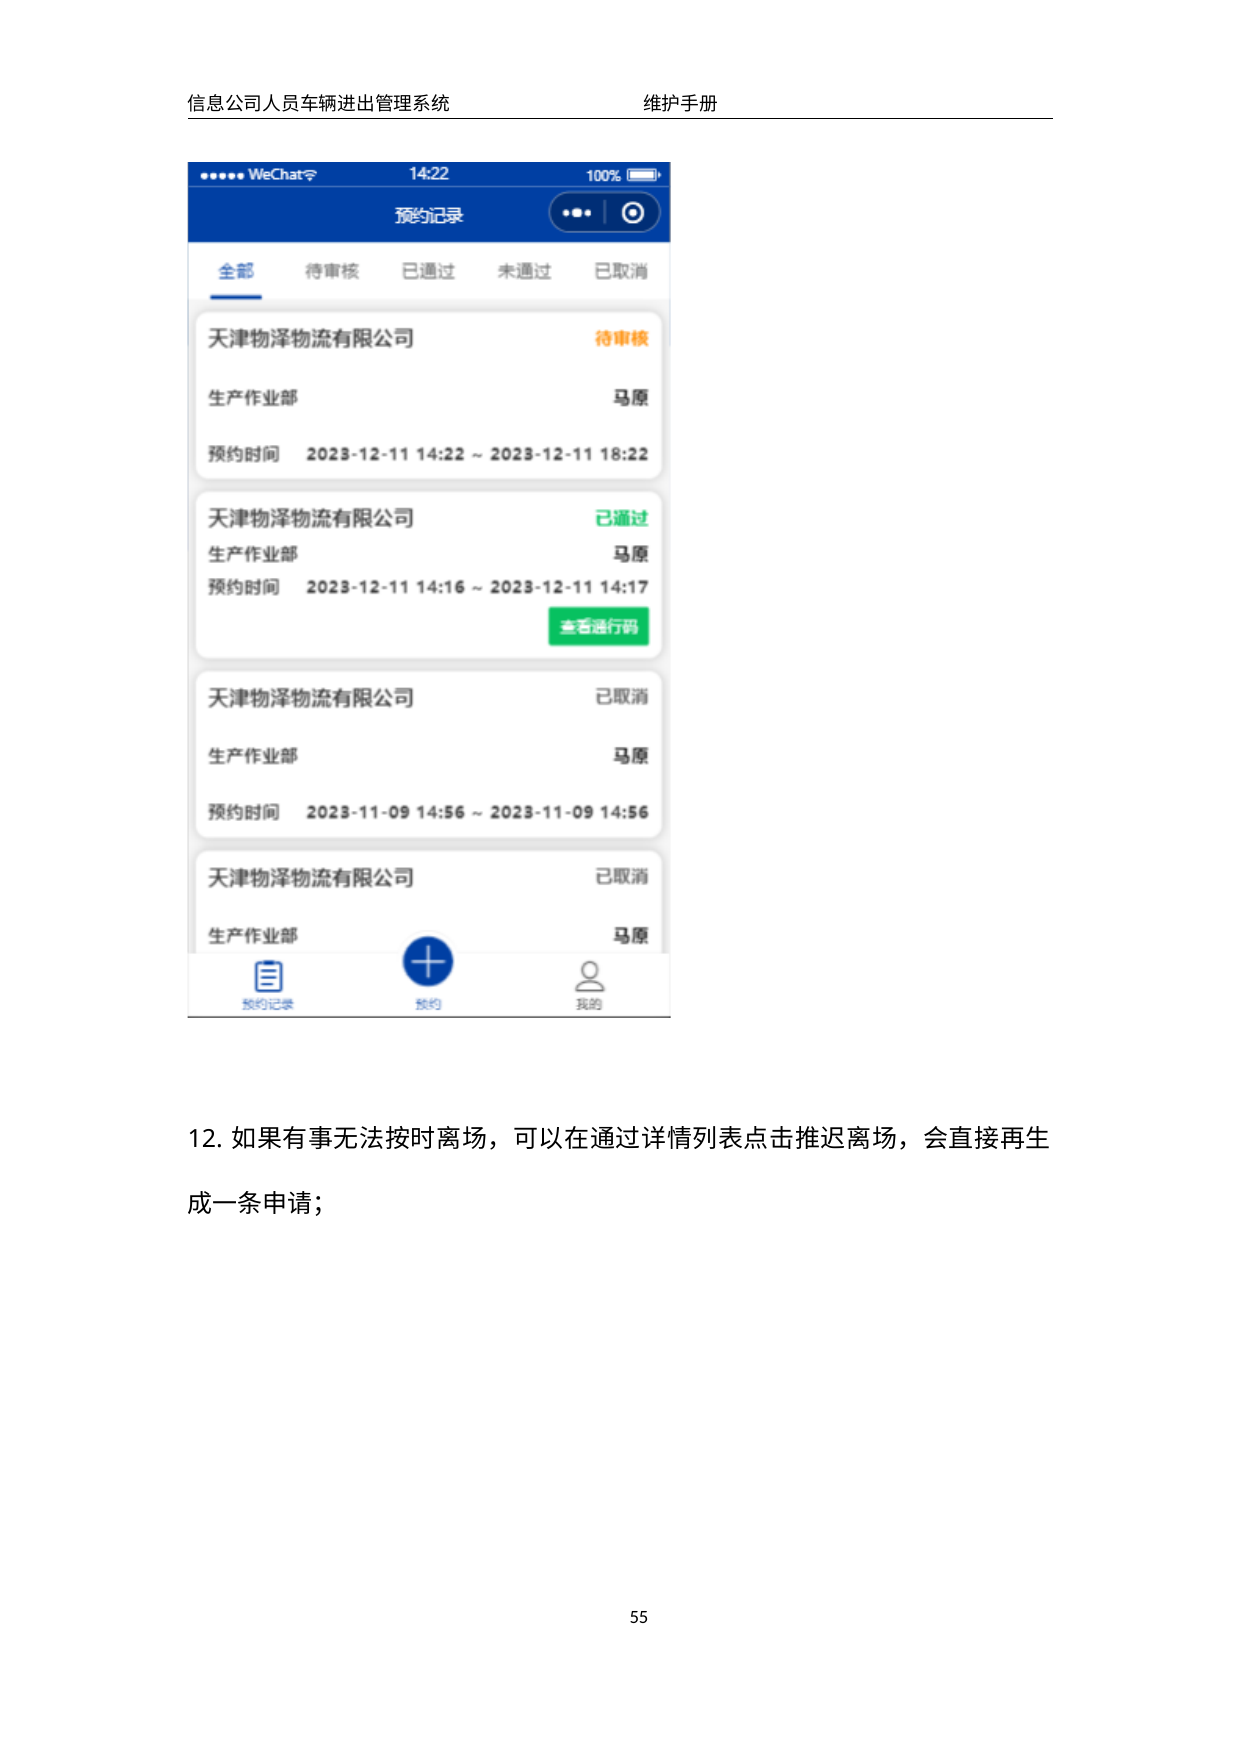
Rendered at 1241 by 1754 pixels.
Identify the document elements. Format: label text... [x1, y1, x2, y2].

picture [187, 162, 671, 1018]
list 如果有事无法按时离场，可以在通过详情列表点击推迟离场，会直接再生成一条申请； [187, 1104, 1053, 1234]
